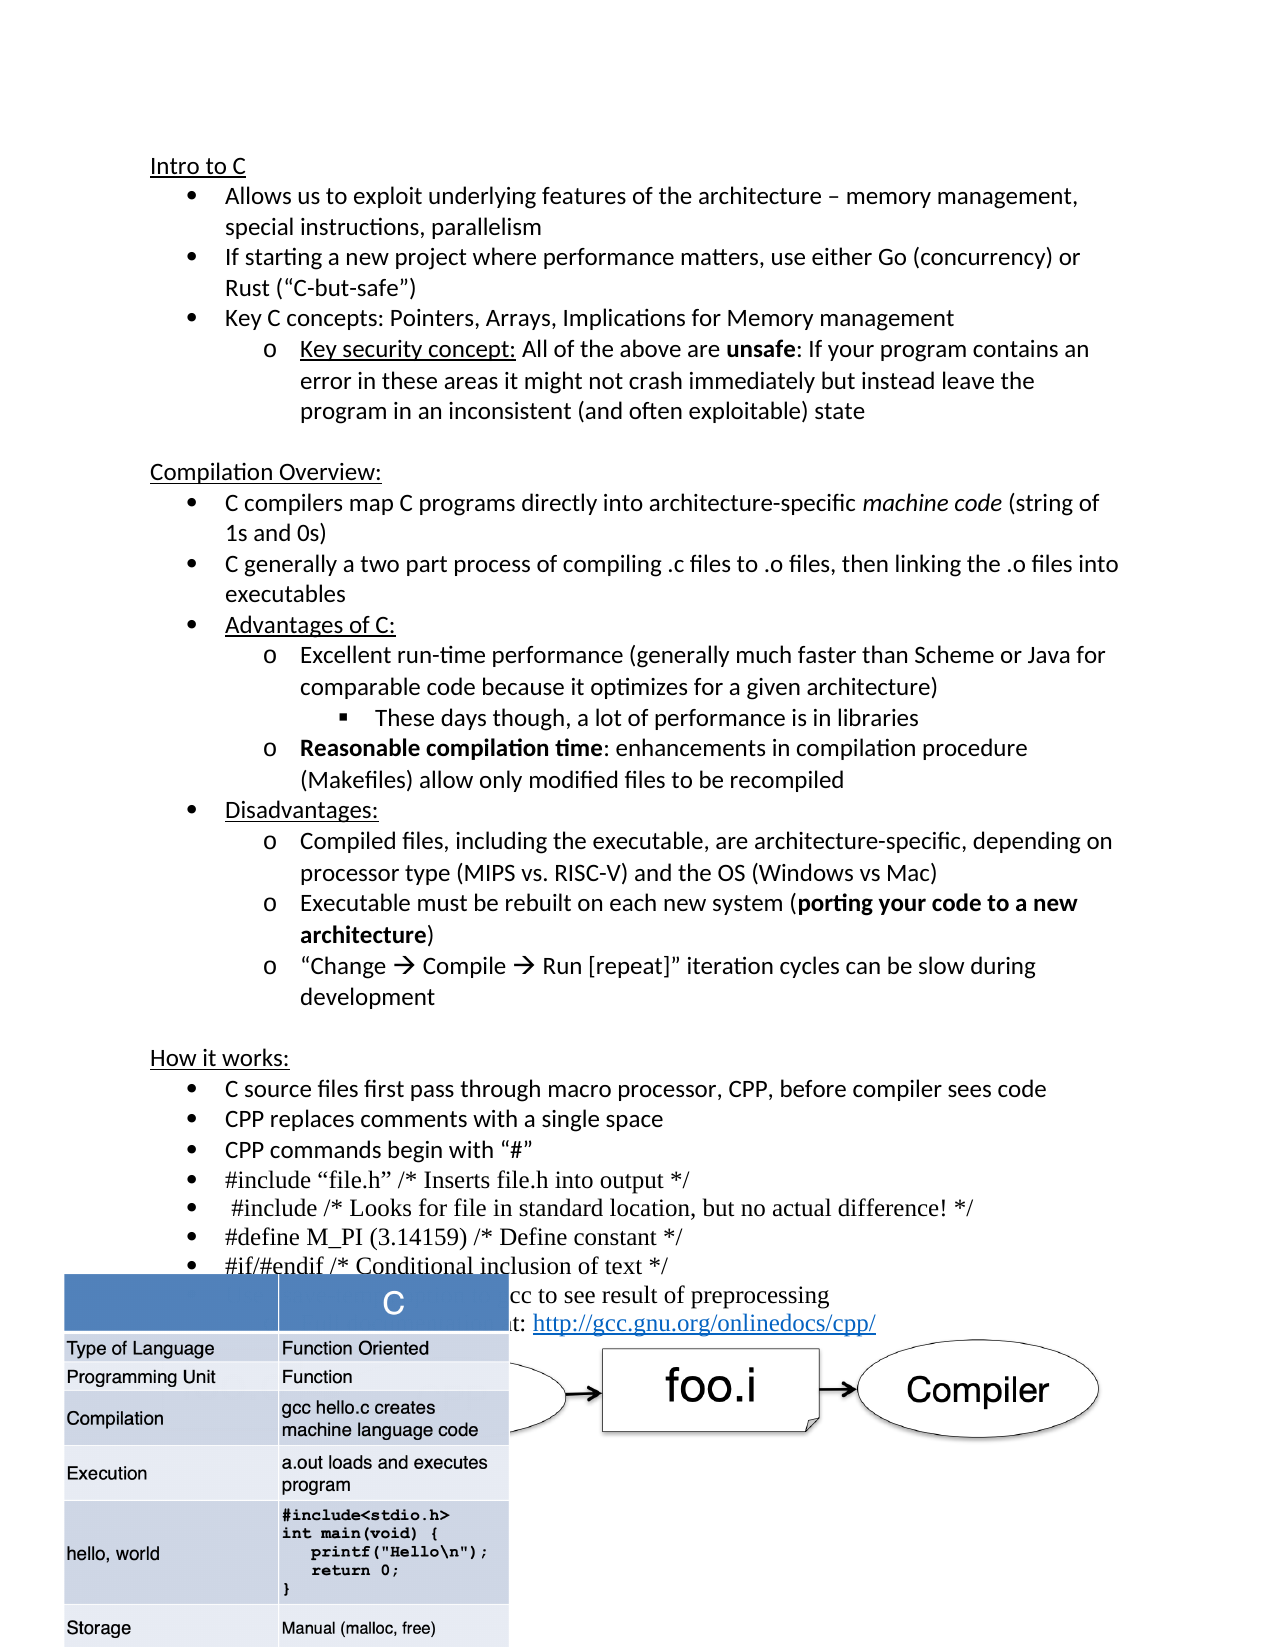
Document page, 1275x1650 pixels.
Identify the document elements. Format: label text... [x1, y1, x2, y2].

list C source files first pass through macro processor, CPP, before compiler sees code [187, 1073, 1125, 1104]
list Key C concepts: Pointers, Arrays, Implications for Memory management [187, 303, 1125, 333]
list “Change Compile Run [repeat]” iteration cycles can be slow during development [262, 950, 1125, 1012]
list Key security concept: All of the above are unsafe: If your program contains an error in these areas it might not crash immediately but instead leave the program in an inconsistent (and often exploitable) state [262, 333, 1125, 426]
list #if/#endif /* Conditional inclusion of text */ [187, 1251, 1125, 1280]
text How it works: [150, 1043, 1125, 1073]
list Executable must be rebuilt on each new system (porting your code to a new architecture) [262, 887, 1125, 950]
list C generally a two part process of compiling .c files to .o files, then linking the .o files into executables [187, 548, 1125, 609]
list Allows us to exploit underlying features of the architecture – memory management, special instructions, parallelism [187, 181, 1125, 242]
list Use –save-temps option to gcc to see result of preprocessing [510, 1280, 1125, 1308]
list C compilers map C programs directly into architecture-specific machine code (string of 1s and 0s) [187, 487, 1125, 548]
list If starting a new project where performance matters, use either Go (concurrency) or Rust (“C-but-safe”) [187, 242, 1125, 303]
text Compilation Overview: [150, 456, 1125, 487]
list Advantages of C: [187, 609, 1125, 639]
list Excellent run-time performance (generally much faster than Scheme or Java for comparable code because it optimizes for a given architecture) [262, 639, 1125, 702]
list CPP commands begin with “#” [187, 1134, 1125, 1165]
list #define M_PI (3.14159) /* Define constant */ [187, 1222, 1125, 1251]
list #include /* Looks for file in standard location, but no actual difference! */ [187, 1193, 1125, 1222]
text Intro to C [150, 150, 1125, 181]
picture [63, 1274, 1125, 1646]
list Reasonable compilation time: enhancements in compilation procedure (Makefiles) allow only modified files to be recompiled [262, 732, 1125, 795]
list These days though, a lot of performance is in libraries [337, 702, 1125, 732]
list #include “file.h” /* Inserts file.h into output */ [187, 1165, 1125, 1193]
list Compiled files, including the executable, are architecture-specific, depending on processor type (MIPS vs. RISC-V) and the OS (Windows vs Mac) [262, 825, 1125, 887]
list CPP replaces comments with a single space [187, 1104, 1125, 1134]
list Disadvantages: [187, 795, 1125, 825]
list Full documentation at: http://gcc.gnu.org/onlinedocs/cpp/ [510, 1308, 1125, 1339]
